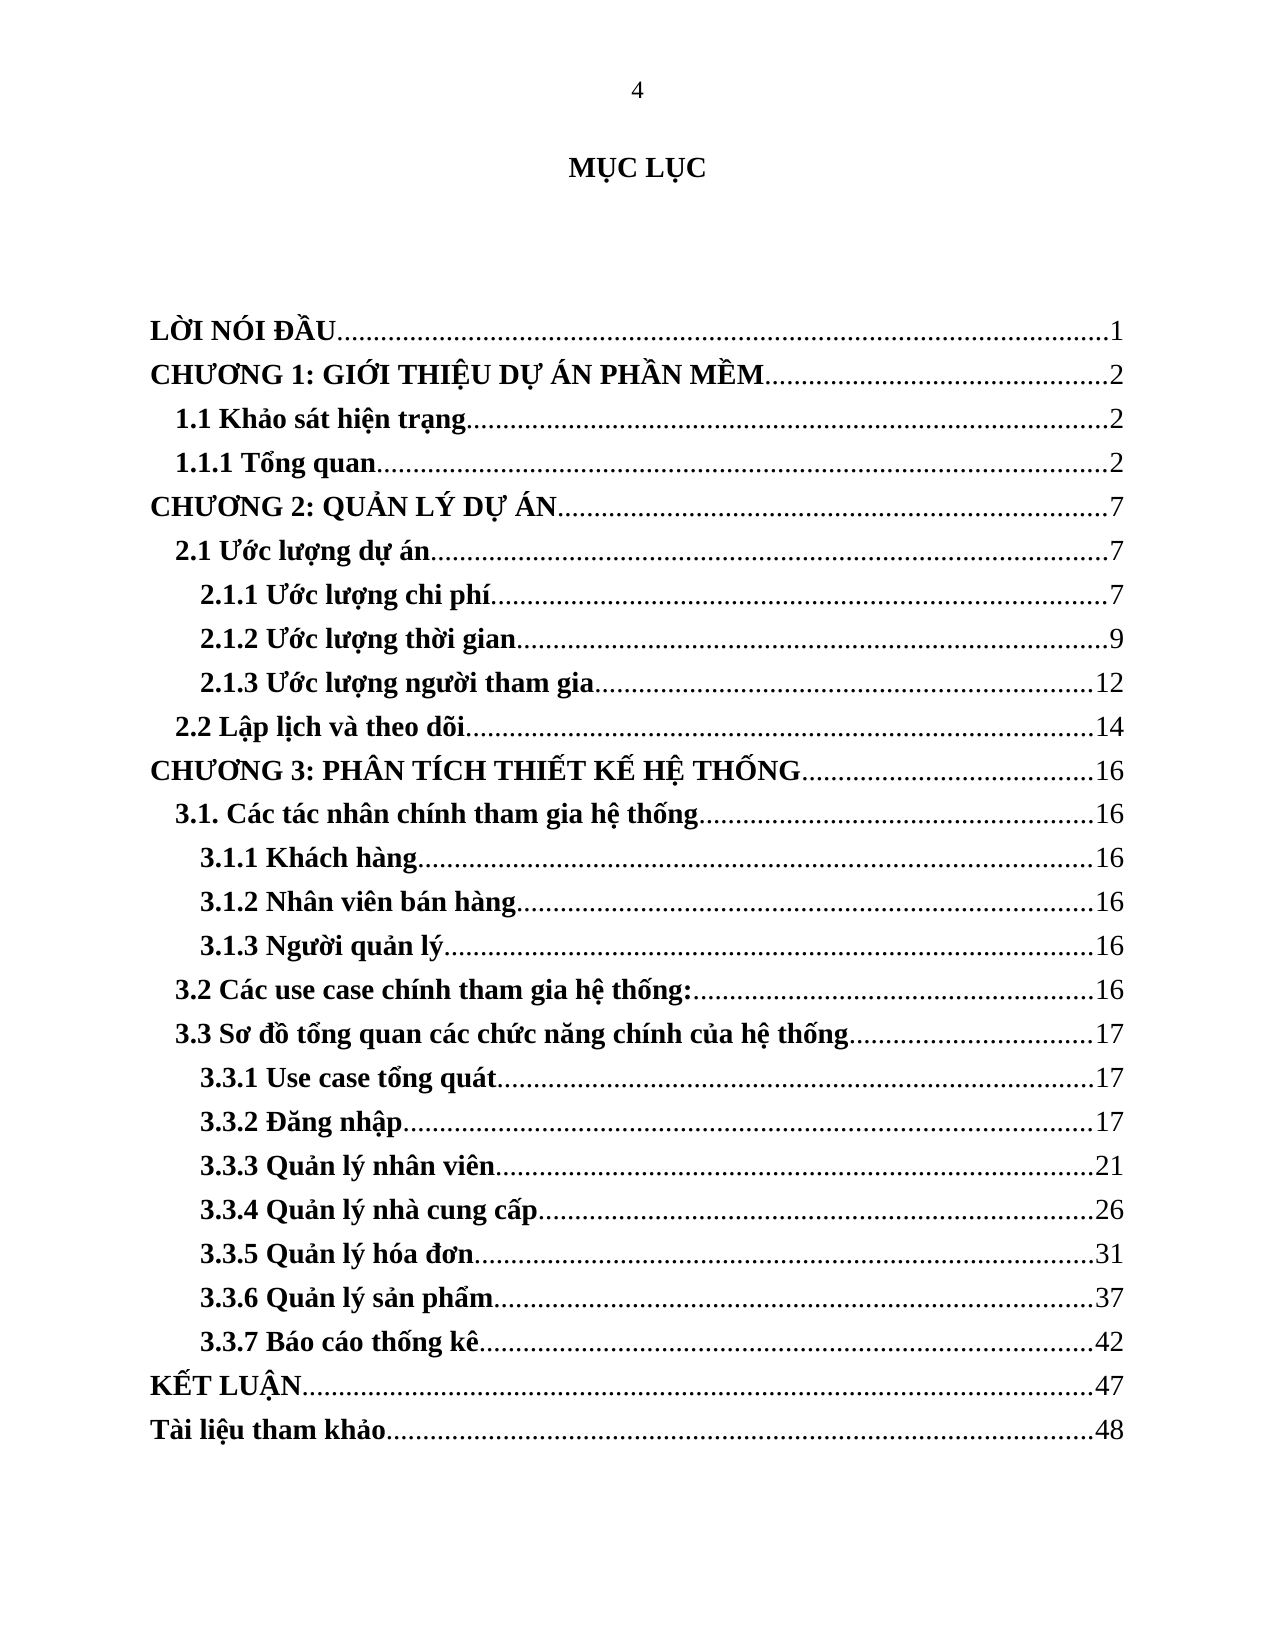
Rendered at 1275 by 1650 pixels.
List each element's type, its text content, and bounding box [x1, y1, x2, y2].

text MỤC LỤC [150, 150, 1125, 183]
